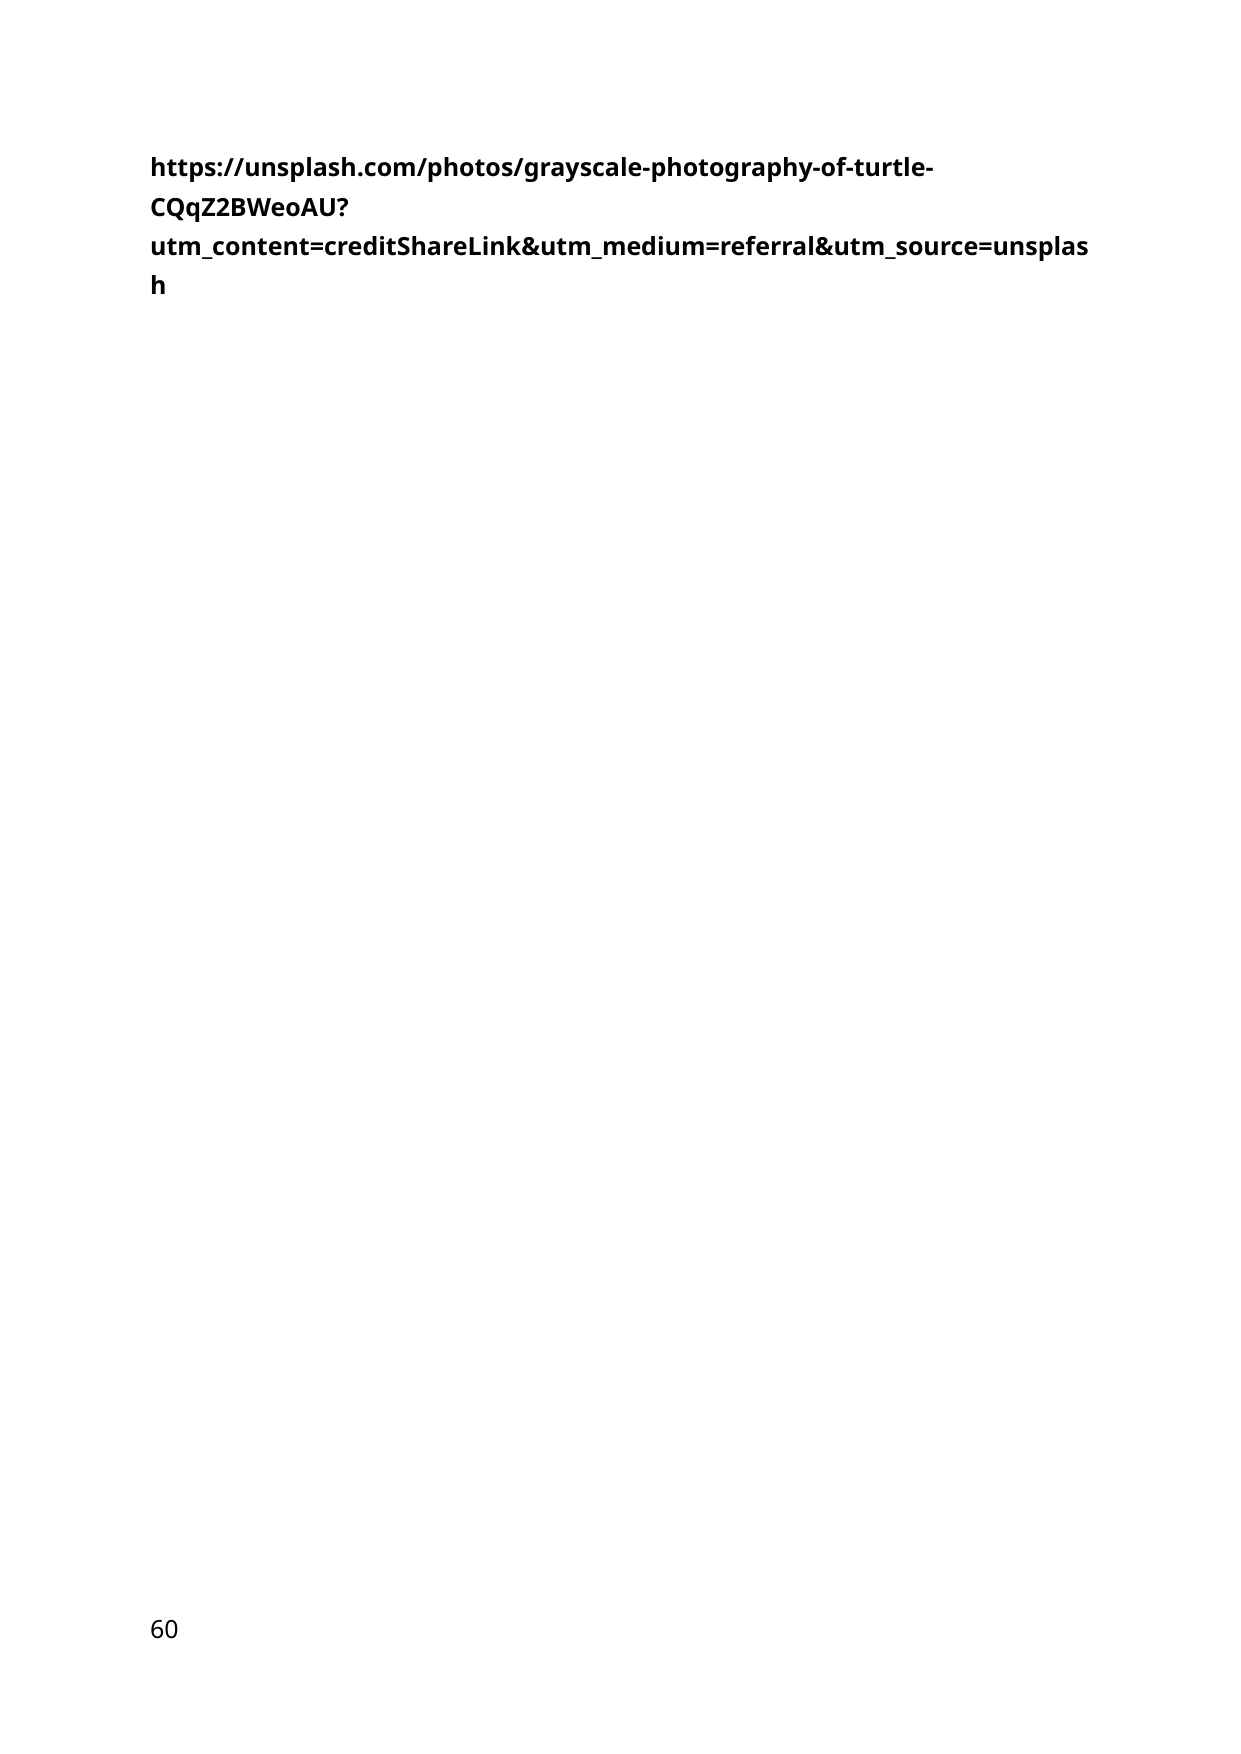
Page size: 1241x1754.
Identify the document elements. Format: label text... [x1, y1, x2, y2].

text https://unsplash.com/photos/grayscale-photography-of-turtle-CQqZ2BWeoAU?utm_content=creditShareLink&utm_medium=referral&utm_source=unsplash [150, 150, 1090, 302]
